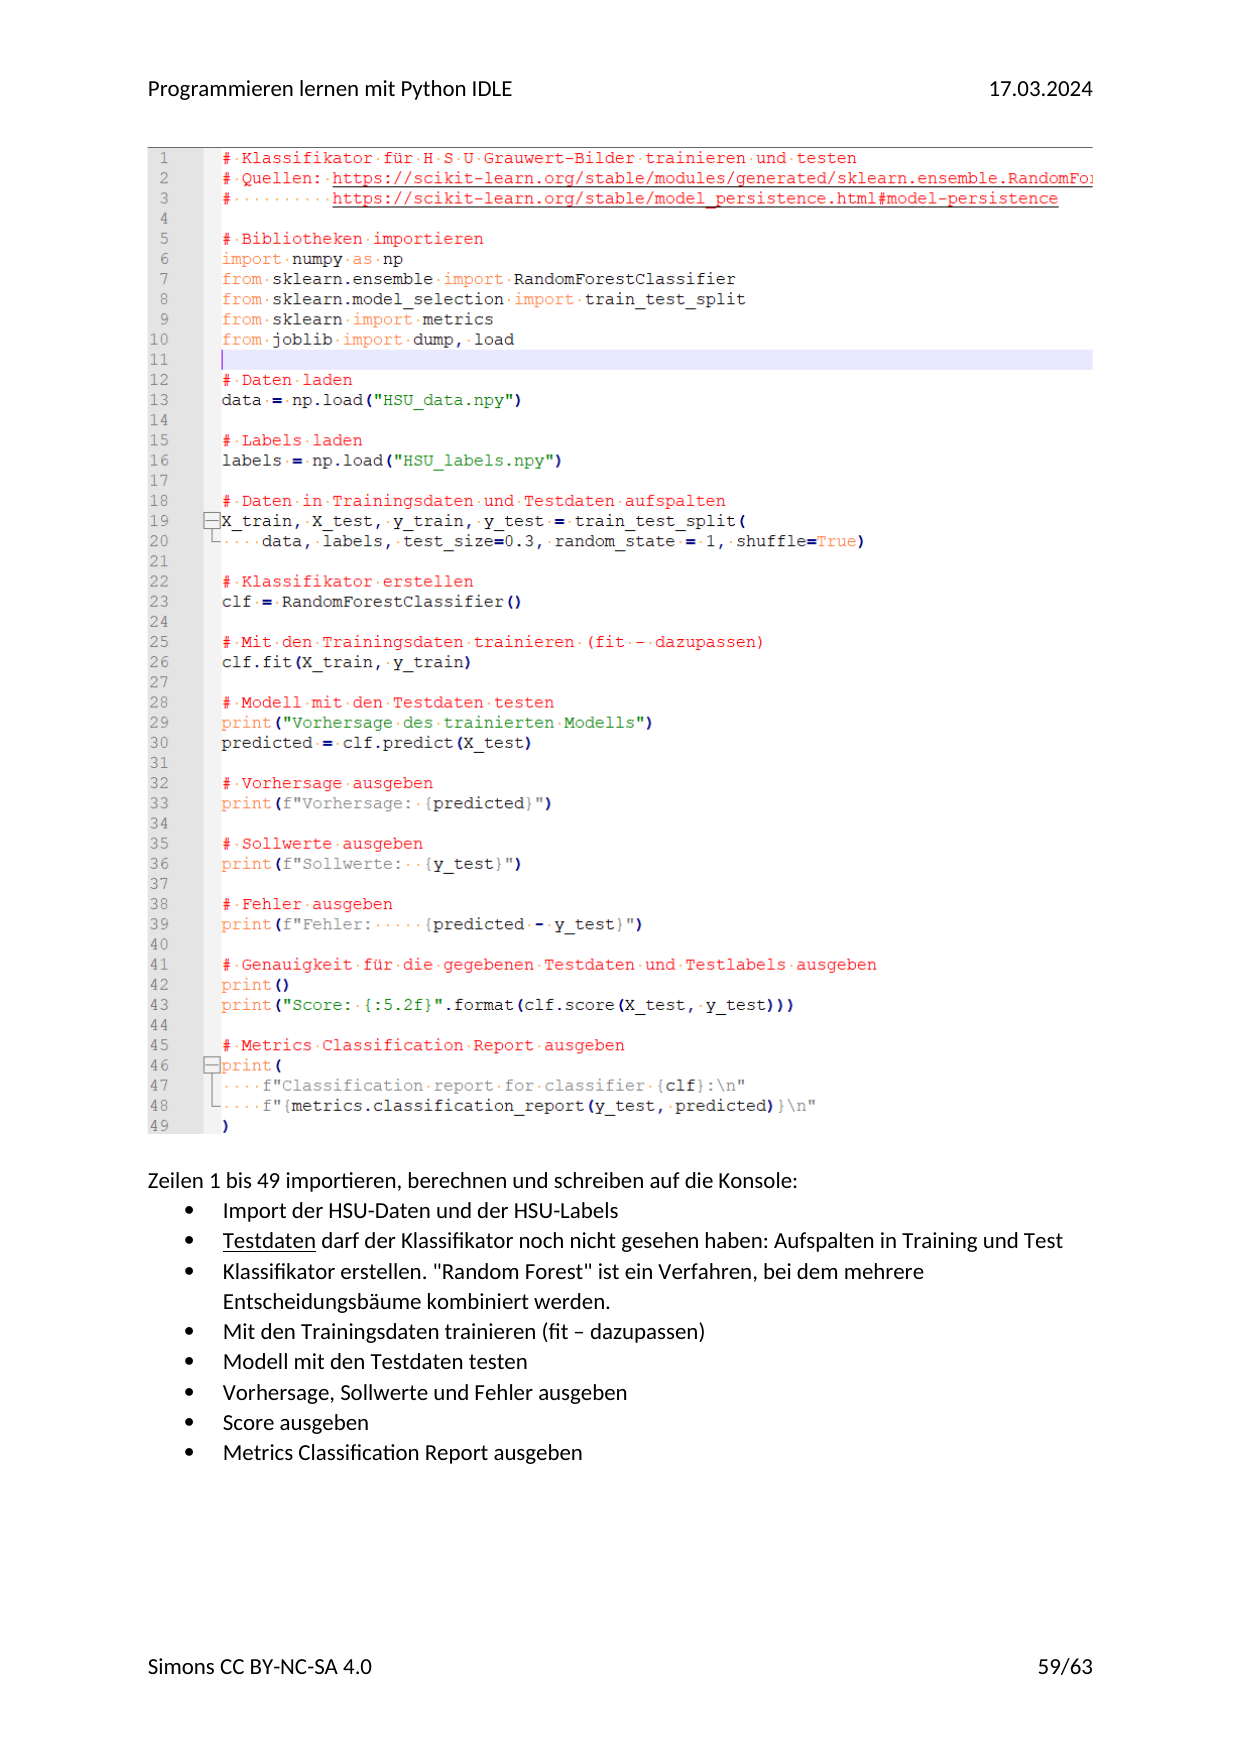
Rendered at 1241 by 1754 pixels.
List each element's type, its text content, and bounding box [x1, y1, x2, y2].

list Score ausgeben [185, 1408, 1092, 1436]
list Vorhersage, Sollwerte und Fehler ausgeben [185, 1378, 1092, 1406]
picture [147, 147, 1093, 1134]
list Metrics Classification Report ausgeben [185, 1438, 1092, 1466]
list Klassifikator erstellen. "Random Forest" ist ein Verfahren, bei dem mehrere Entscheidungsbäume kombiniert werden. [185, 1257, 1092, 1315]
text Zeilen 1 bis 49 importieren, berechnen und schreiben auf die Konsole: [148, 1166, 1092, 1194]
list Testdaten darf der Klassifikator noch nicht gesehen haben: Aufspalten in Training und Test [185, 1227, 1092, 1255]
list Mit den Trainingsdaten trainieren (fit – dazupassen) [185, 1317, 1092, 1345]
list Modell mit den Testdaten testen [185, 1347, 1092, 1376]
list Import der HSU-Daten und der HSU-Labels [185, 1196, 1092, 1224]
